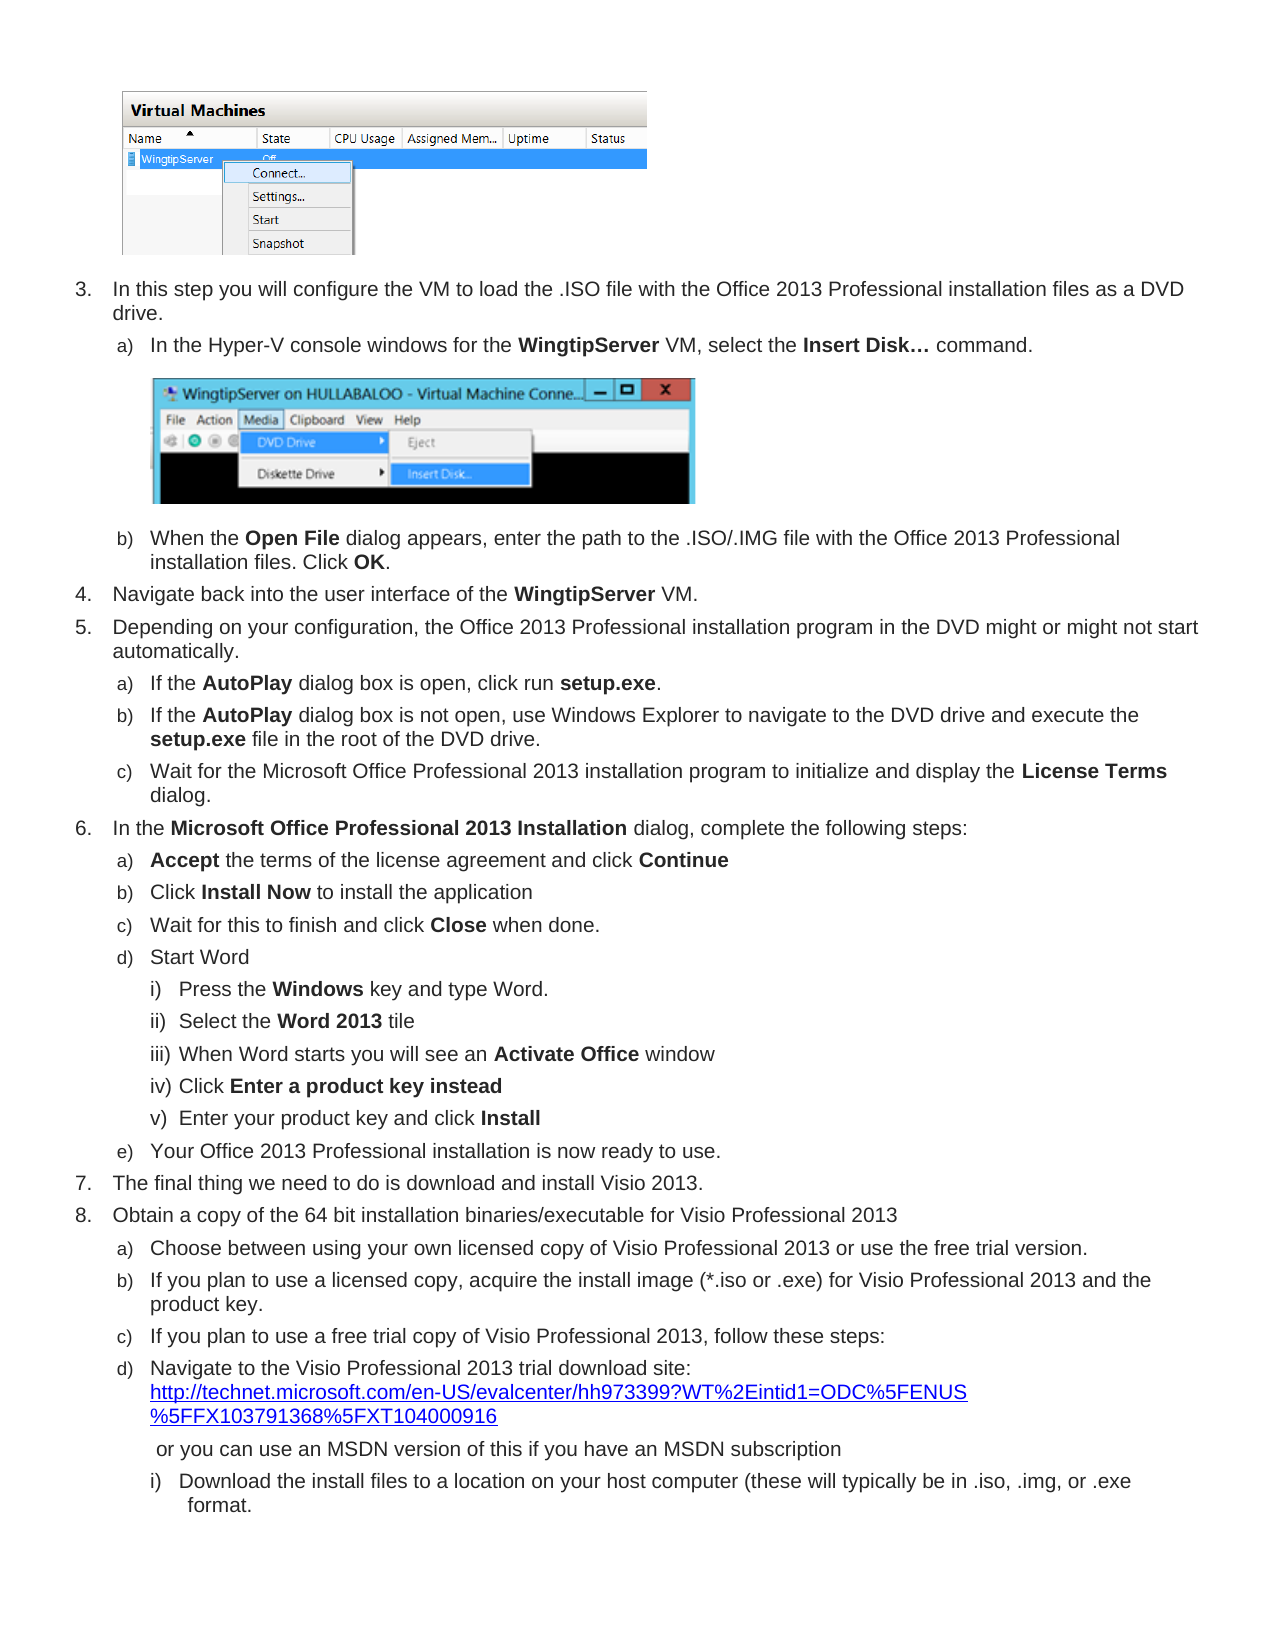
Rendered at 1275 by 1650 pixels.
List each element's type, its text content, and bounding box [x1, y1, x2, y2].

picture [150, 378, 696, 504]
list If you plan to use a free trial copy of Visio Professional 2013, follow these steps: [117, 1324, 1200, 1348]
list Enter your product key and click Install [150, 1106, 1200, 1130]
picture [117, 84, 647, 255]
list In this step you will configure the VM to load the .ISO file with the Office 2013 Professional installation files as a DVD drive. [75, 277, 1200, 325]
list Choose between using your own licensed copy of Visio Professional 2013 or use the free trial version. [117, 1235, 1200, 1259]
list Wait for this to finish and click Close when done. [117, 912, 1200, 936]
list Wait for the Microsoft Office Professional 2013 installation program to initialize and display the License Terms dialog. [117, 759, 1200, 807]
list Navigate to the Visio Professional 2013 trial download site: http://technet.microsoft.com/en-US/evalcenter/hh973399?WT%2Eintid1=ODC%5FENUS%5FFX103791368%5FXT104000916 [117, 1356, 1200, 1428]
list The final thing we need to do is download and install Visio 2013. [75, 1171, 1200, 1195]
list In the Hyper-V console windows for the WingtipServer VM, select the Insert Disk… command. [117, 333, 1200, 357]
list or you can use an MSDN version of this if you have an MSDN subscription [150, 1436, 1200, 1460]
list Select the Word 2013 tile [150, 1009, 1200, 1033]
list Accept the terms of the license agreement and click Continue [117, 848, 1200, 872]
list Press the Windows key and type Word. [150, 977, 1200, 1001]
list When the Open File dialog appears, enter the path to the .ISO/.IMG file with the Office 2013 Professional installation files. Click OK. [117, 526, 1200, 574]
list Download the install files to a location on your host computer (these will typically be in .iso, .img, or .exe format. [150, 1469, 1200, 1517]
list Click Install Now to install the application [117, 880, 1200, 904]
list When Word starts you will see an Activate Office window [150, 1042, 1200, 1066]
list In the Microsoft Office Professional 2013 Installation dialog, complete the following steps: [75, 816, 1200, 839]
list If the AutoPlay dialog box is open, click run setup.exe. [117, 671, 1200, 695]
list Navigate back into the user interface of the WingtipServer VM. [75, 582, 1200, 606]
list Your Office 2013 Professional installation is now ready to use. [117, 1138, 1200, 1162]
list If the AutoPlay dialog box is not open, use Windows Explorer to navigate to the DVD drive and execute the setup.exe file in the root of the DVD drive. [117, 703, 1200, 751]
list Depending on your configuration, the Office 2013 Professional installation program in the DVD might or might not start automatically. [75, 614, 1200, 662]
list Start Word [117, 945, 1200, 969]
list Click Enter a product key instead [150, 1074, 1200, 1098]
list If you plan to use a licensed copy, acquire the install image (*.iso or .exe) for Visio Professional 2013 and the product key. [117, 1268, 1200, 1316]
list Obtain a copy of the 64 bit installation binaries/executable for Visio Professional 2013 [75, 1203, 1200, 1227]
